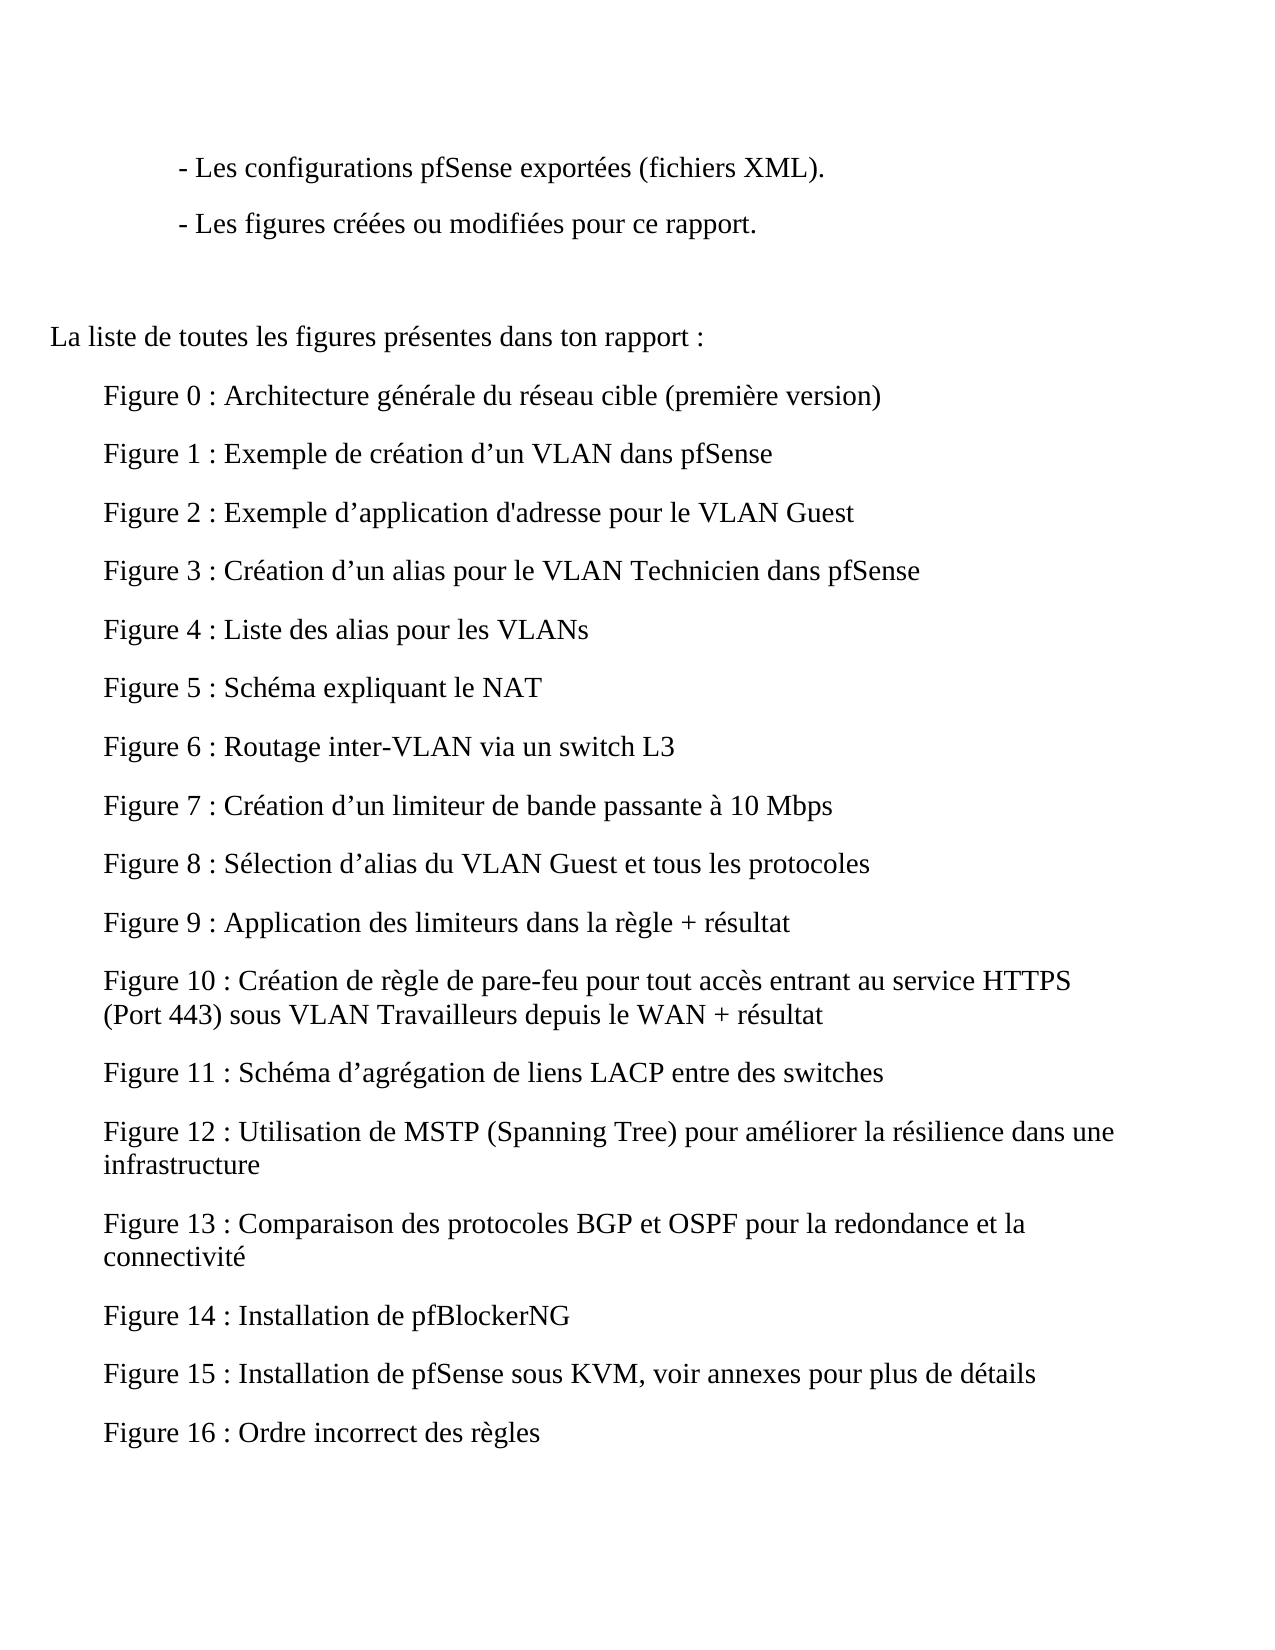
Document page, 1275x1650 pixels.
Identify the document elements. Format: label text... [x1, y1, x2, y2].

text Figure 3 : Création d’un alias pour le VLAN Technicien dans pfSense [103, 553, 1125, 587]
text Figure 15 : Installation de pfSense sous KVM, voir annexes pour plus de détails [103, 1357, 1125, 1390]
text Figure 6 : Routage inter-VLAN via un switch L3 [103, 729, 1125, 763]
text Figure 4 : Liste des alias pour les VLANs [103, 612, 1125, 646]
text Figure 9 : Application des limiteurs dans la règle + résultat [103, 905, 1125, 938]
text Figure 12 : Utilisation de MSTP (Spanning Tree) pour améliorer la résilience dans une infrastructure [103, 1114, 1125, 1181]
text Figure 2 : Exemple d’application d'adresse pour le VLAN Guest [103, 495, 1125, 528]
text Figure 7 : Création d’un limiteur de bande passante à 10 Mbps [103, 788, 1125, 821]
text Figure 0 : Architecture générale du réseau cible (première version) [103, 378, 1125, 411]
text - Les figures créées ou modifiées pour ce rapport. [178, 206, 1125, 240]
text Figure 5 : Schéma expliquant le NAT [103, 671, 1125, 704]
text Figure 13 : Comparaison des protocoles BGP et OSPF pour la redondance et la connectivité [103, 1206, 1125, 1273]
text Figure 10 : Création de règle de pare-feu pour tout accès entrant au service HTTPS (Port 443) sous VLAN Travailleurs depuis le WAN + résultat [103, 963, 1125, 1030]
text Figure 1 : Exemple de création d’un VLAN dans pfSense [103, 436, 1125, 470]
text Figure 11 : Schéma d’agrégation de liens LACP entre des switches [103, 1055, 1125, 1089]
text Figure 16 : Ordre incorrect des règles [103, 1415, 1125, 1449]
text Figure 14 : Installation de pfBlockerNG [103, 1298, 1125, 1332]
text Figure 8 : Sélection d’alias du VLAN Guest et tous les protocoles [103, 846, 1125, 880]
text - Les configurations pfSense exportées (fichiers XML). [178, 150, 1125, 183]
text La liste de toutes les figures présentes dans ton rapport : [28, 319, 1125, 353]
